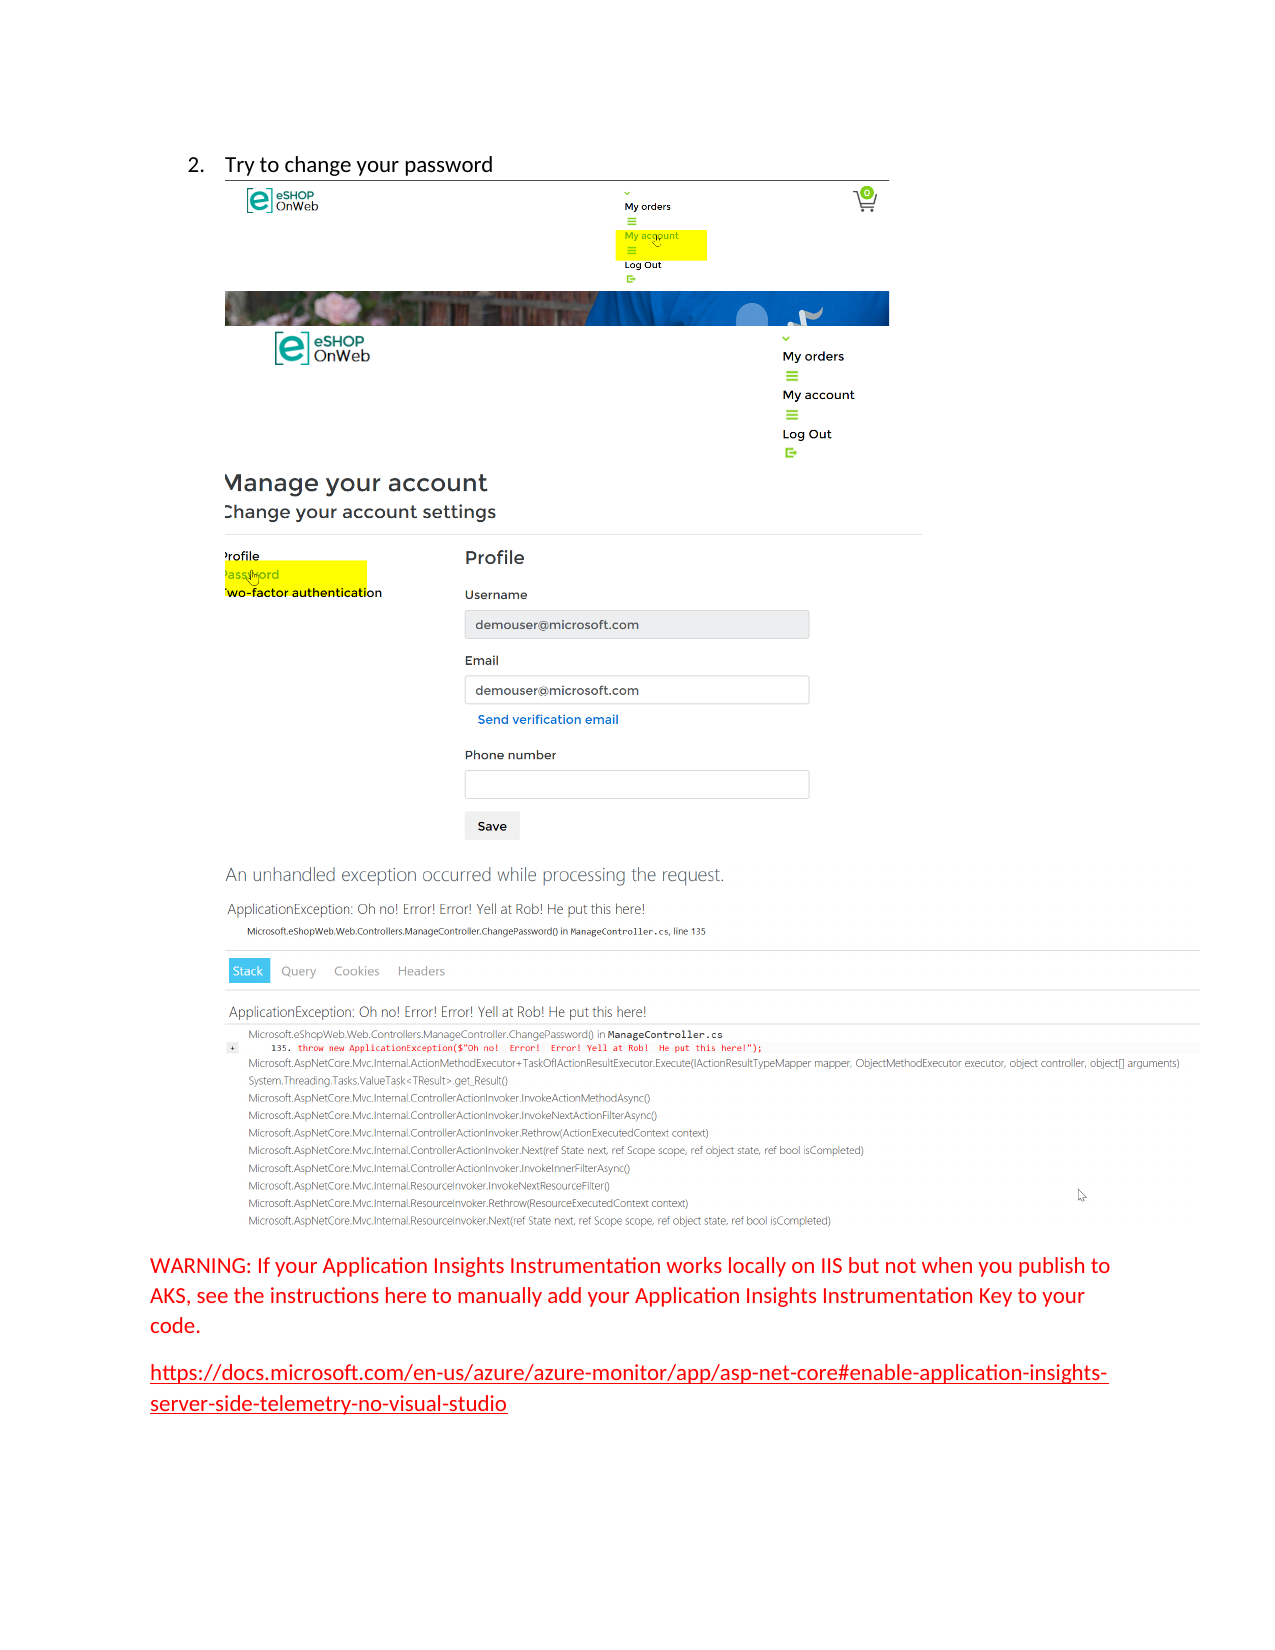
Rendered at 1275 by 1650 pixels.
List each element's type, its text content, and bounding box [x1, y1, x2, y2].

picture [225, 858, 1200, 1233]
text https://docs.microsoft.com/en-us/azure/azure-monitor/app/asp-net-core#enable-application-insights-server-side-telemetry-no-visual-studio [150, 1358, 1125, 1417]
picture [225, 327, 923, 857]
text WARNING: If your Application Insights Instrumentation works locally on IIS but not when you publish to AKS, see the instructions here to manually add your Application Insights Instrumentation Key to your code. [150, 1251, 1125, 1340]
picture [225, 180, 890, 326]
